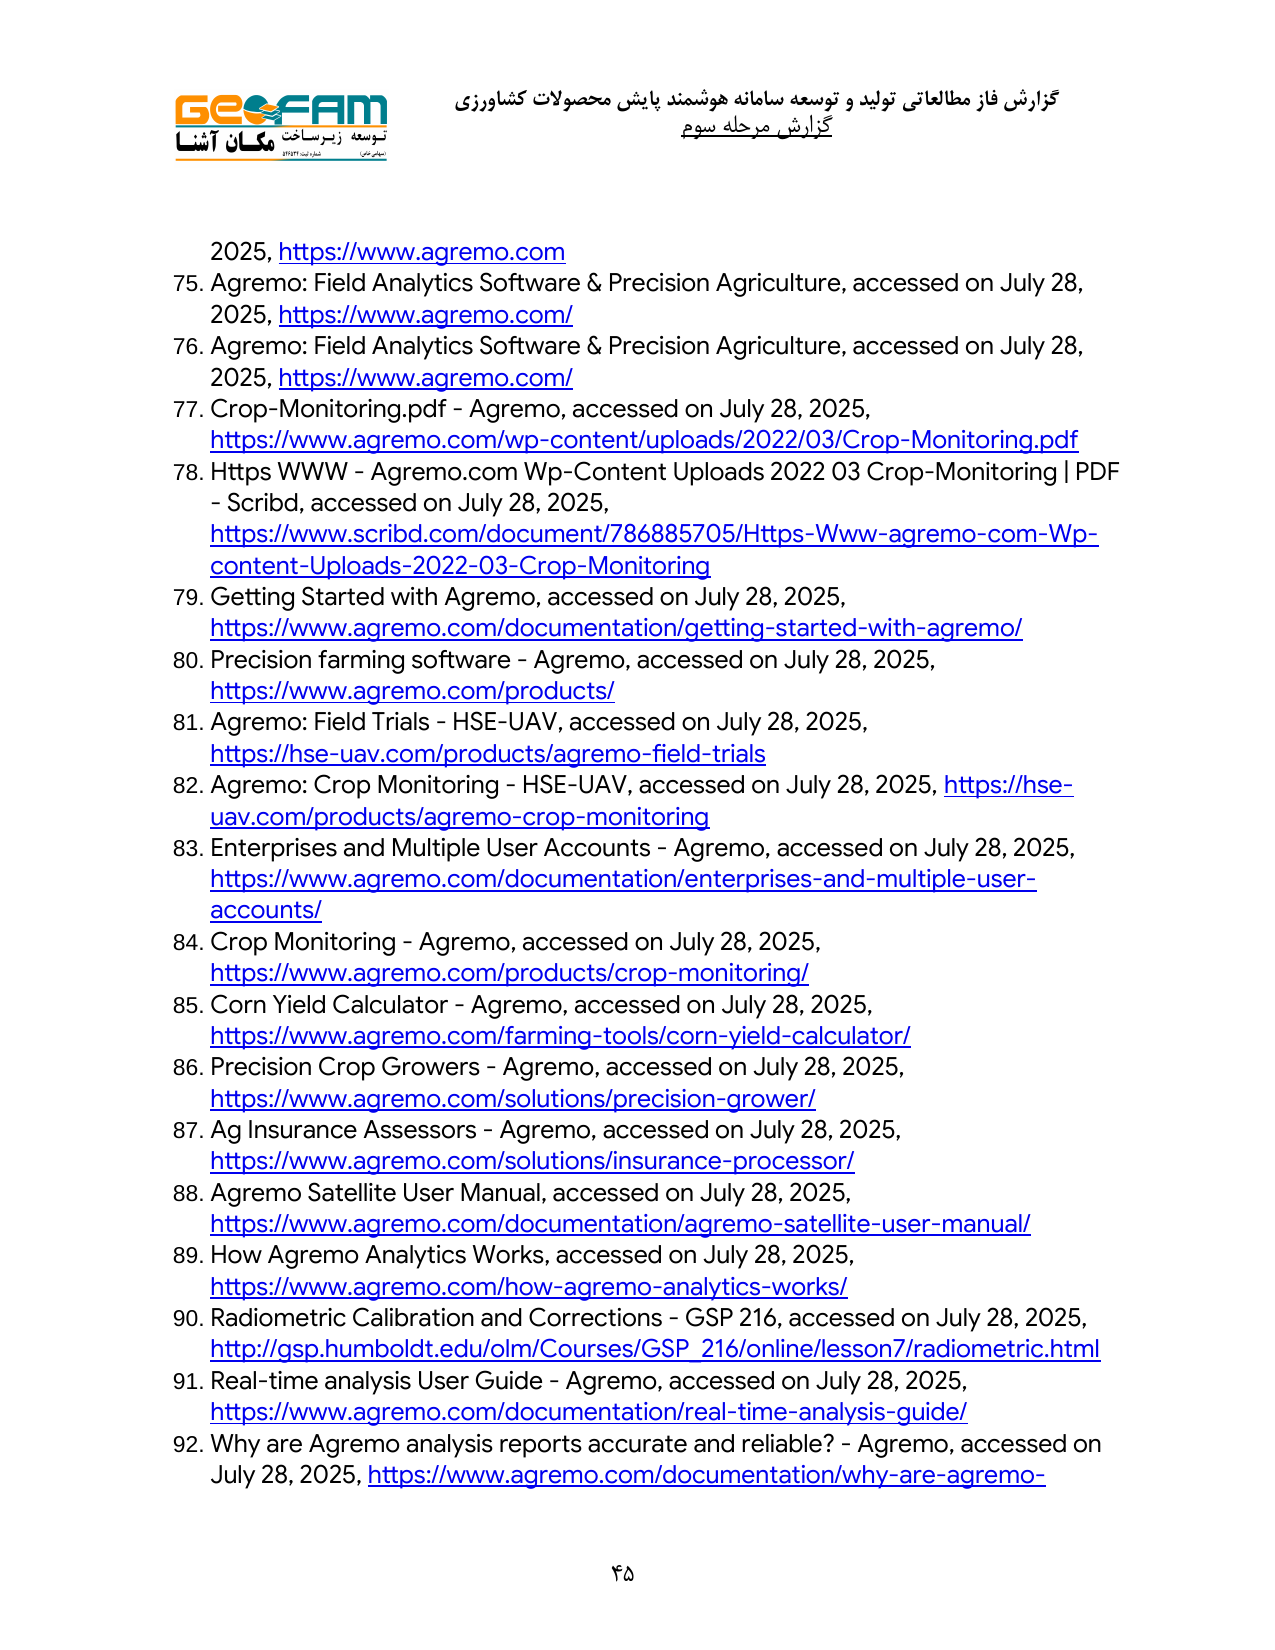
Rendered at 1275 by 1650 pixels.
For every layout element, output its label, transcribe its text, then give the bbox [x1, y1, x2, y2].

list Corn Yield Calculator - Agremo, accessed on July 28, 2025, https://www.agremo.com/farming-tools/corn-yield-calculator/ [173, 989, 1127, 1052]
list Getting Started with Agremo, accessed on July 28, 2025, https://www.agremo.com/documentation/getting-started-with-agremo/ [173, 581, 1127, 644]
list Agremo: Field Analytics Software & Precision Agriculture, accessed on July 28, 2025, https://www.agremo.com/ [173, 330, 1127, 393]
list Agremo: Field Analytics Software & Precision Agriculture, accessed on July 28, 2025, https://www.agremo.com [173, 236, 1127, 268]
list Precision farming software - Agremo, accessed on July 28, 2025, https://www.agremo.com/products/ [173, 644, 1127, 707]
list Real-time analysis User Guide - Agremo, accessed on July 28, 2025, https://www.agremo.com/documentation/real-time-analysis-guide/ [173, 1365, 1127, 1428]
list How Agremo Analytics Works, accessed on July 28, 2025, https://www.agremo.com/how-agremo-analytics-works/ [173, 1240, 1127, 1302]
list Ag Insurance Assessors - Agremo, accessed on July 28, 2025, https://www.agremo.com/solutions/insurance-processor/ [173, 1114, 1127, 1177]
list Enterprises and Multiple User Accounts - Agremo, accessed on July 28, 2025, https://www.agremo.com/documentation/enterprises-and-multiple-user-accounts/ [173, 832, 1127, 926]
list Crop-Monitoring.pdf - Agremo, accessed on July 28, 2025, https://www.agremo.com/wp-content/uploads/2022/03/Crop-Monitoring.pdf [173, 393, 1127, 456]
list Precision Crop Growers - Agremo, accessed on July 28, 2025, https://www.agremo.com/solutions/precision-grower/ [173, 1052, 1127, 1114]
list Agremo: Field Analytics Software & Precision Agriculture, accessed on July 28, 2025, https://www.agremo.com/ [173, 268, 1127, 330]
picture [174, 89, 389, 168]
list Https WWW - Agremo.com Wp-Content Uploads 2022 03 Crop-Monitoring | PDF - Scribd, accessed on July 28, 2025, https://www.scribd.com/document/786885705/Https-Www-agremo-com-Wp-content-Uploads-2022-03-Crop-Monitoring [173, 456, 1127, 581]
list Agremo Satellite User Manual, accessed on July 28, 2025, https://www.agremo.com/documentation/agremo-satellite-user-manual/ [173, 1177, 1127, 1240]
list Agremo: Crop Monitoring - HSE-UAV, accessed on July 28, 2025, https://hse-uav.com/products/agremo-crop-monitoring [173, 769, 1127, 832]
list Agremo: Field Trials - HSE-UAV, accessed on July 28, 2025, https://hse-uav.com/products/agremo-field-trials [173, 707, 1127, 769]
list Crop Monitoring - Agremo, accessed on July 28, 2025, https://www.agremo.com/products/crop-monitoring/ [173, 926, 1127, 989]
list Radiometric Calibration and Corrections - GSP 216, accessed on July 28, 2025, http://gsp.humboldt.edu/olm/Courses/GSP_216/online/lesson7/radiometric.html [173, 1302, 1127, 1365]
